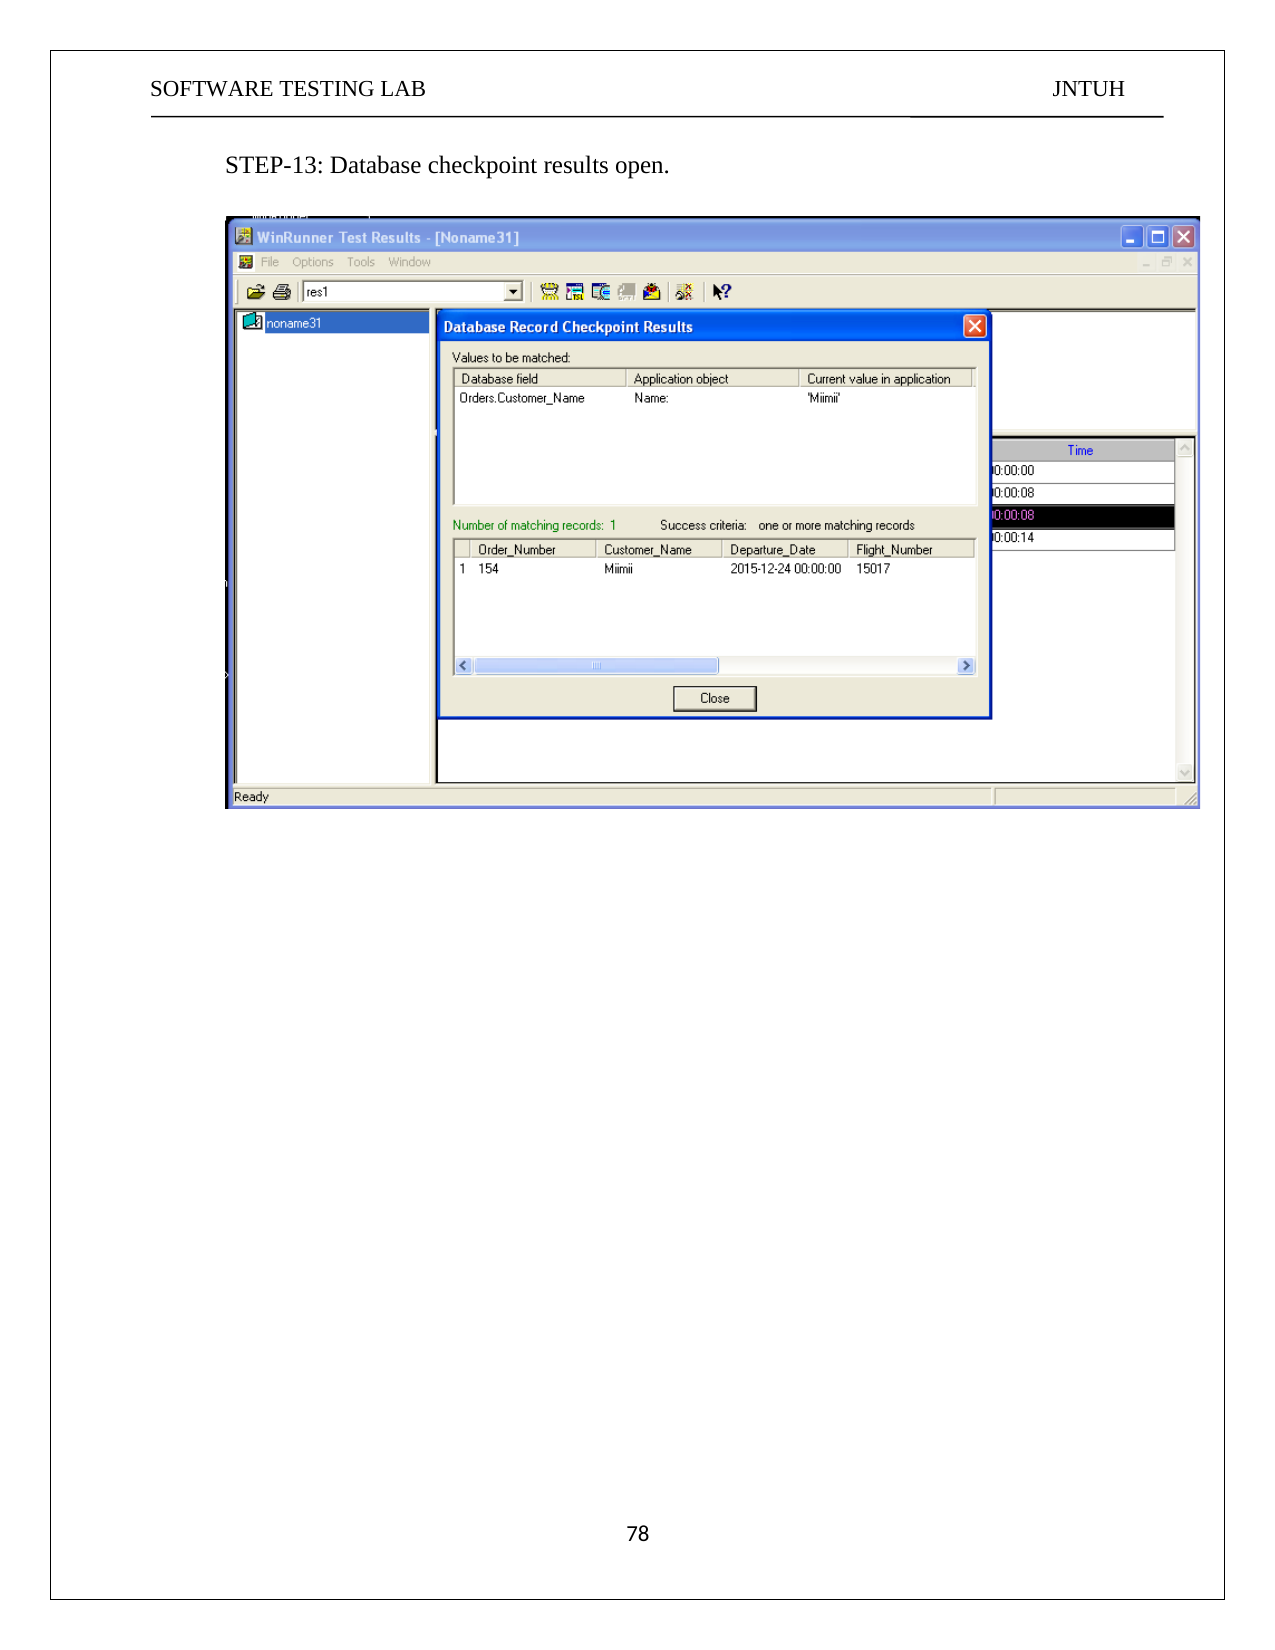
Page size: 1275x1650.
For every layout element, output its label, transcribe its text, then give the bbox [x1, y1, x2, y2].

list STEP-13: Database checkpoint results open. [225, 150, 1125, 179]
picture [225, 216, 1200, 809]
